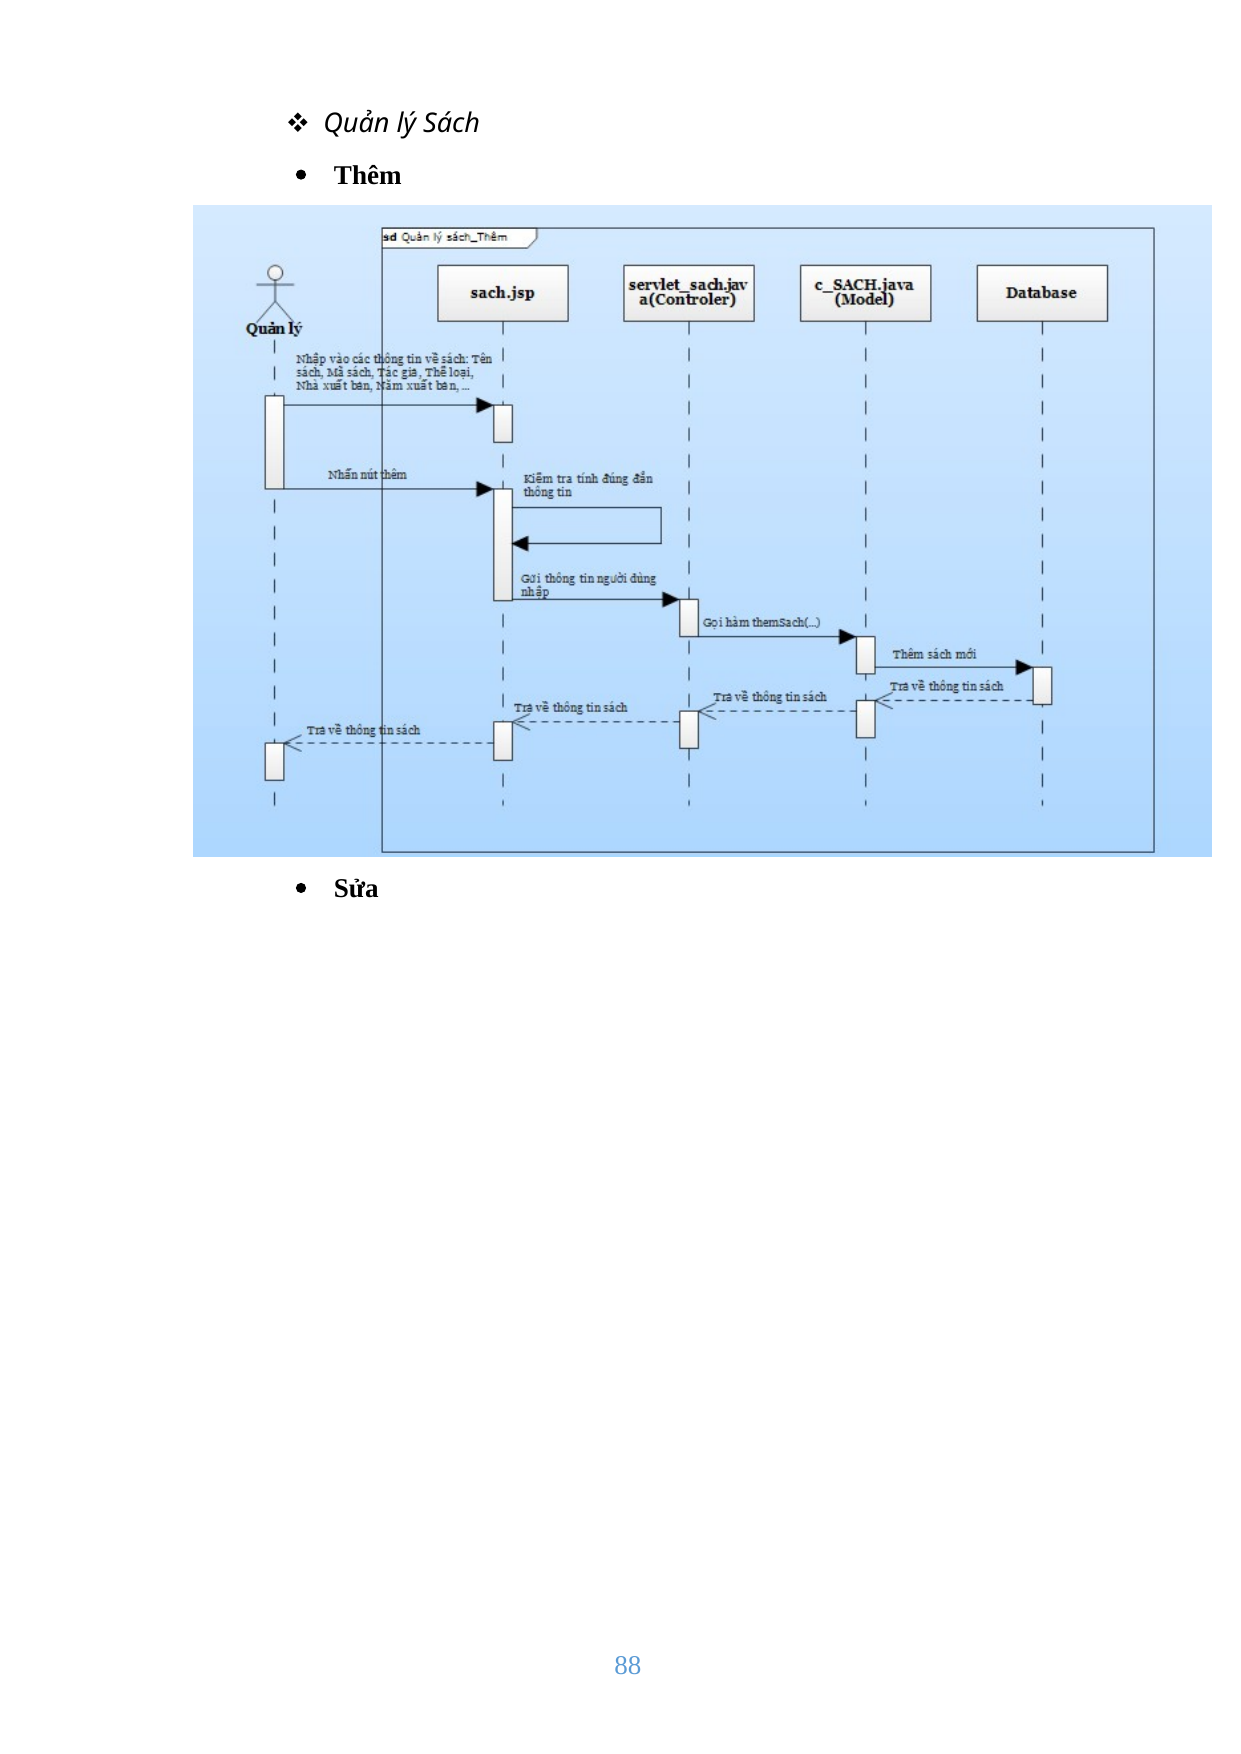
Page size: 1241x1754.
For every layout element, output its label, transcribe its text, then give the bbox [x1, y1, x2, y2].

list Thêm [296, 159, 1137, 190]
list Sửa [296, 872, 1137, 903]
picture [193, 205, 1212, 857]
subtitle Quản lý Sách [286, 103, 1137, 140]
